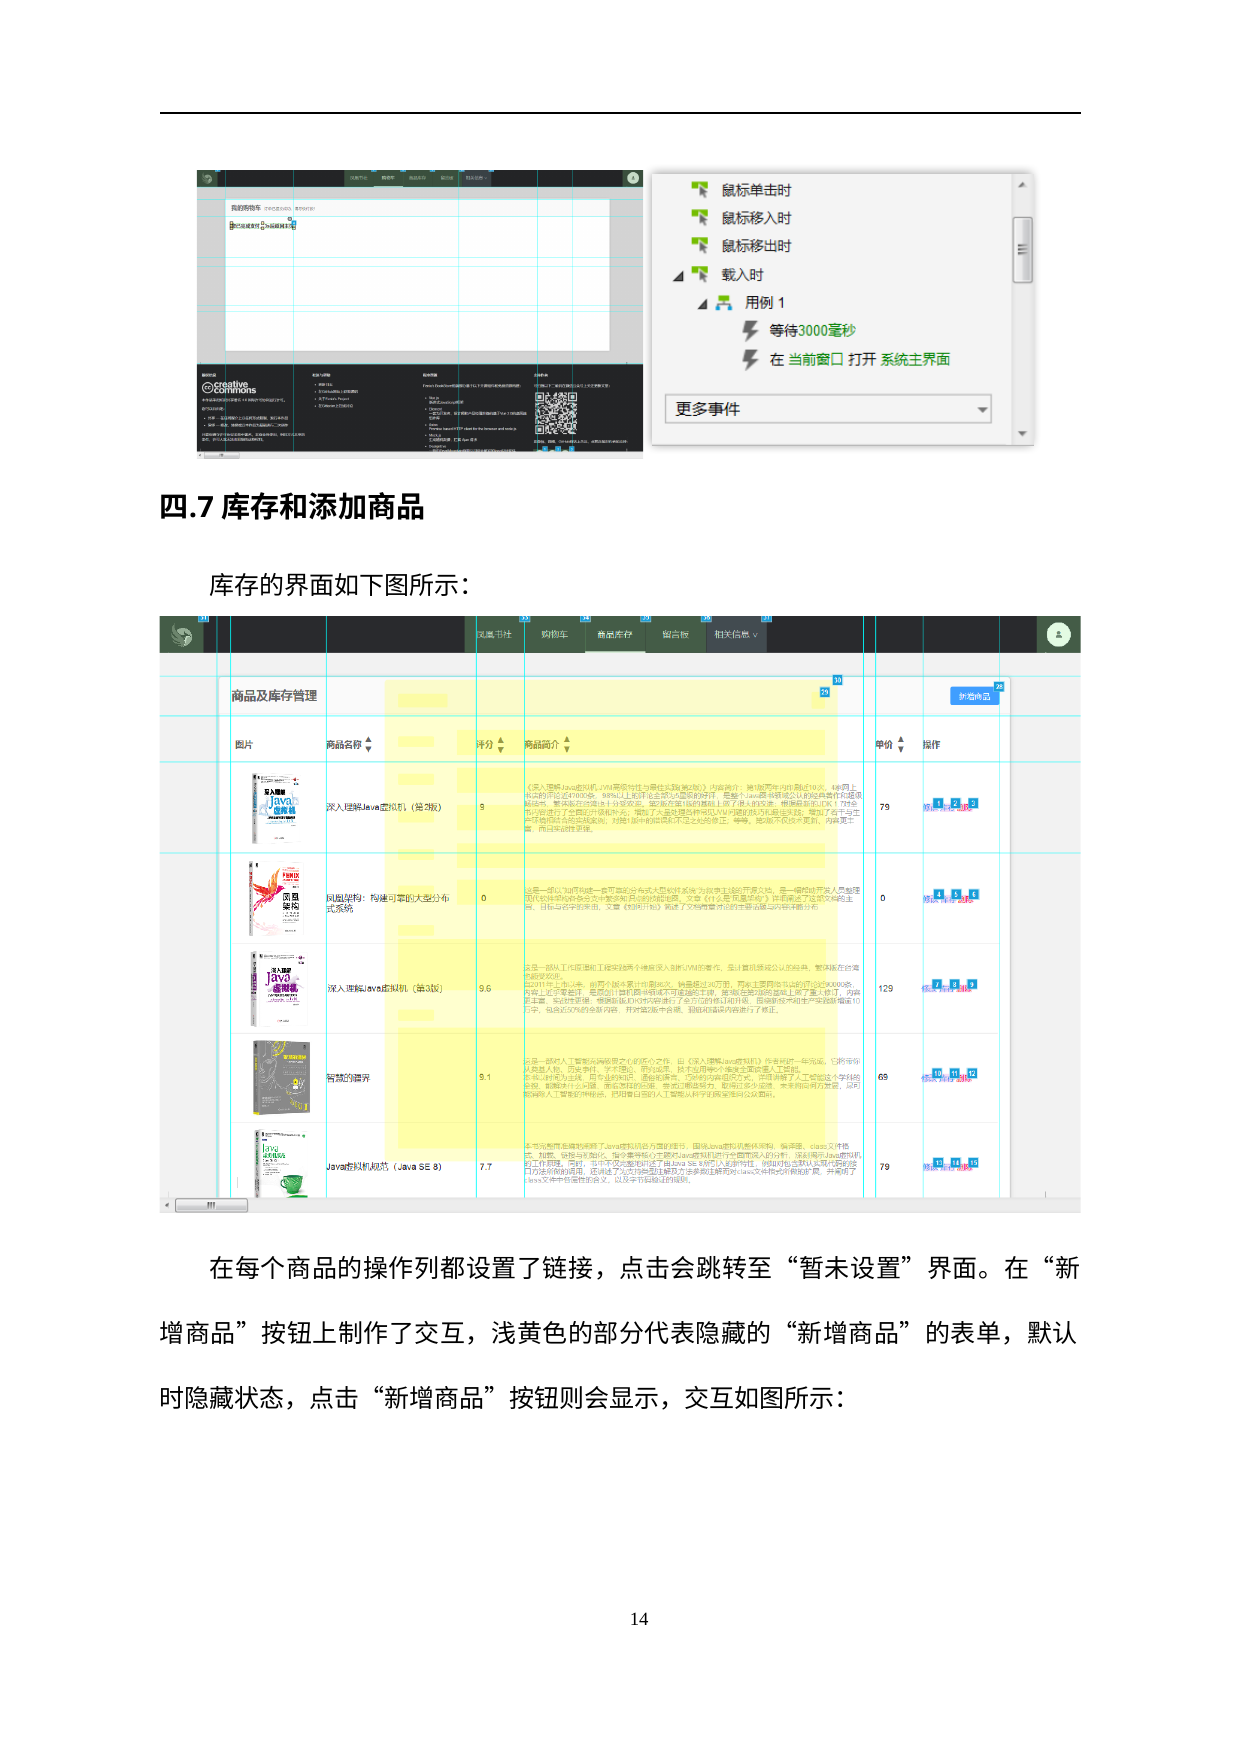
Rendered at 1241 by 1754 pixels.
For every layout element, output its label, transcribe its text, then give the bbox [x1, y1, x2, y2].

picture [652, 174, 1034, 446]
text 在每个商品的操作列都设置了链接，点击会跳转至“暂未设置”界面。在“新增商品”按钮上制作了交互，浅黄色的部分代表隐藏的“新增商品”的表单，默认时隐藏状态，点击“新增商品”按钮则会显示，交互如图所示： [159, 1234, 1081, 1429]
text 库存的界面如下图所示： [159, 551, 1081, 616]
subtitle 库存和添加商品 [159, 484, 1081, 526]
picture [159, 616, 1081, 1213]
picture [196, 170, 644, 459]
